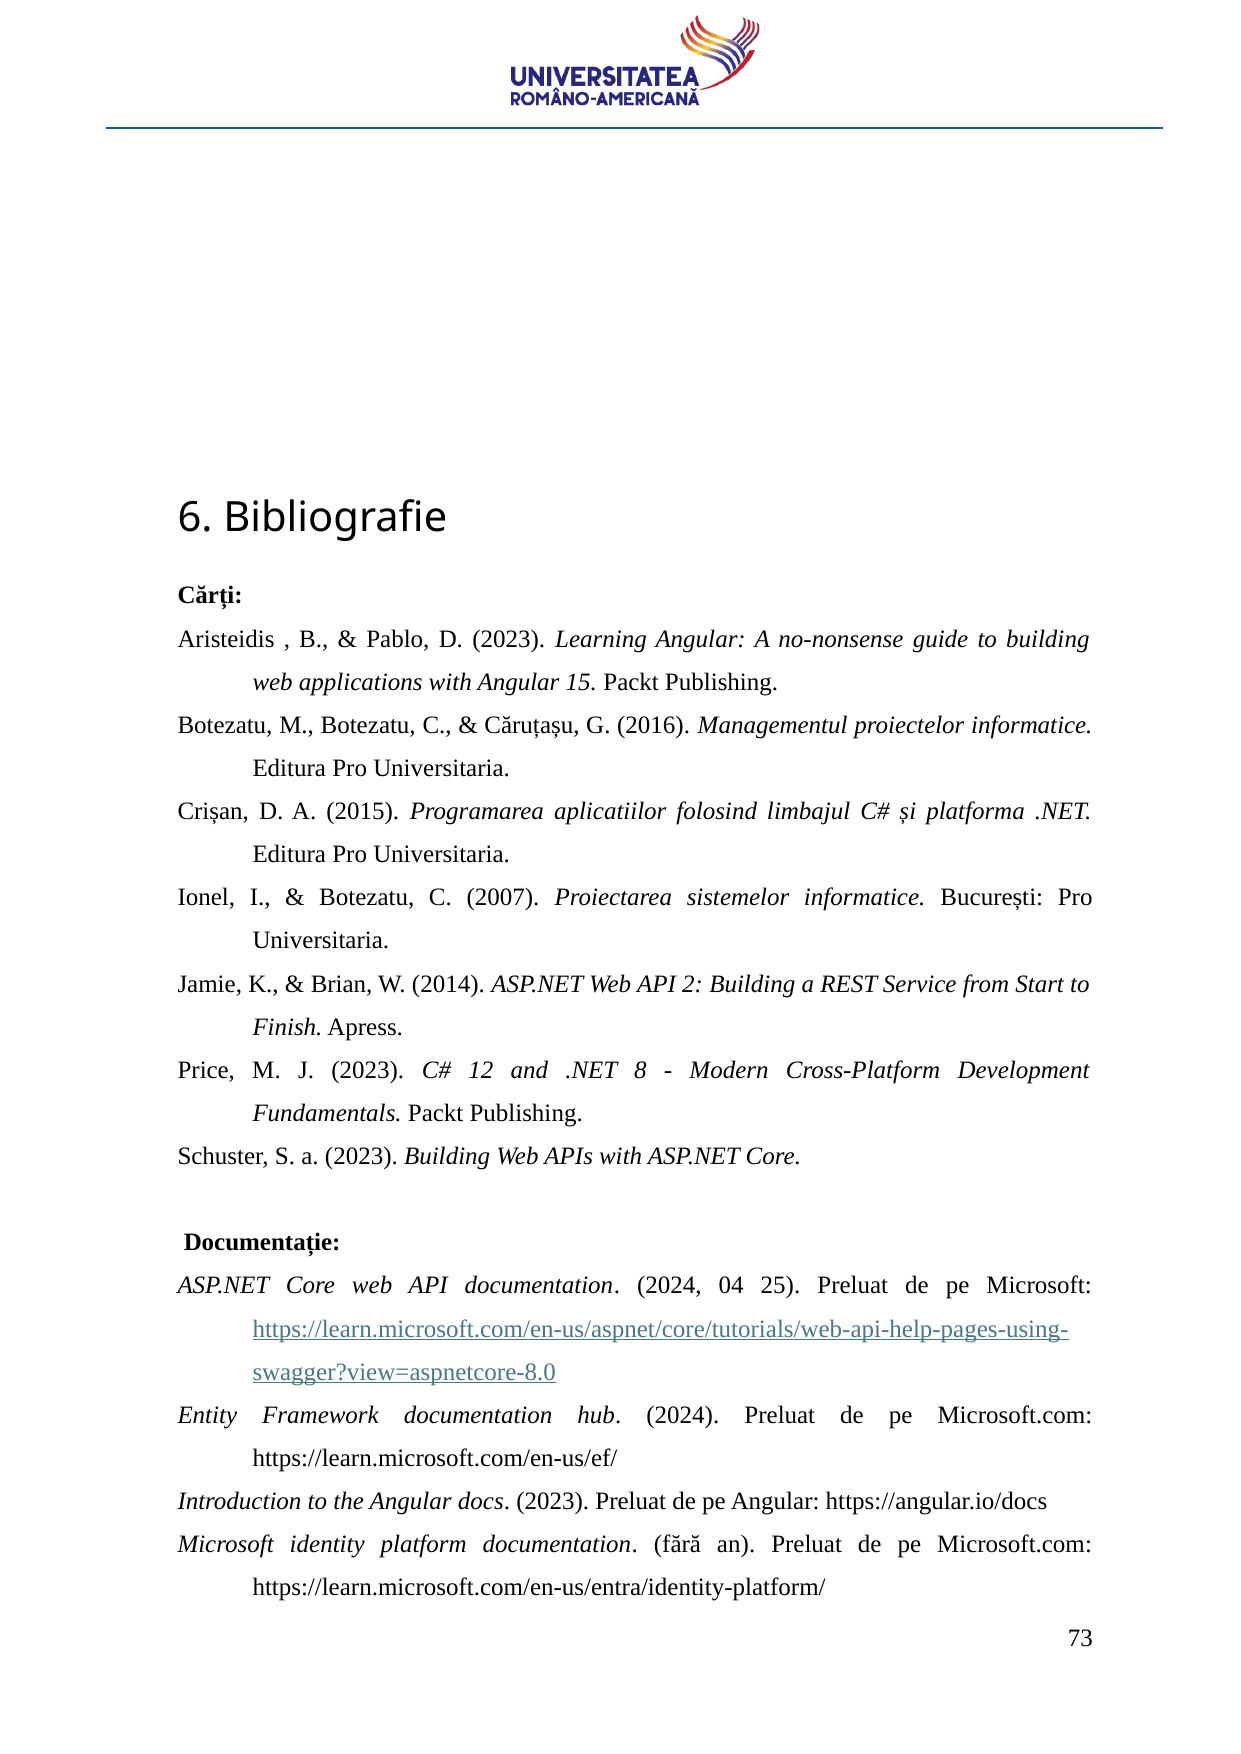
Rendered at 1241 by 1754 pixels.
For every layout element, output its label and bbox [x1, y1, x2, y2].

picture [507, 12, 763, 109]
